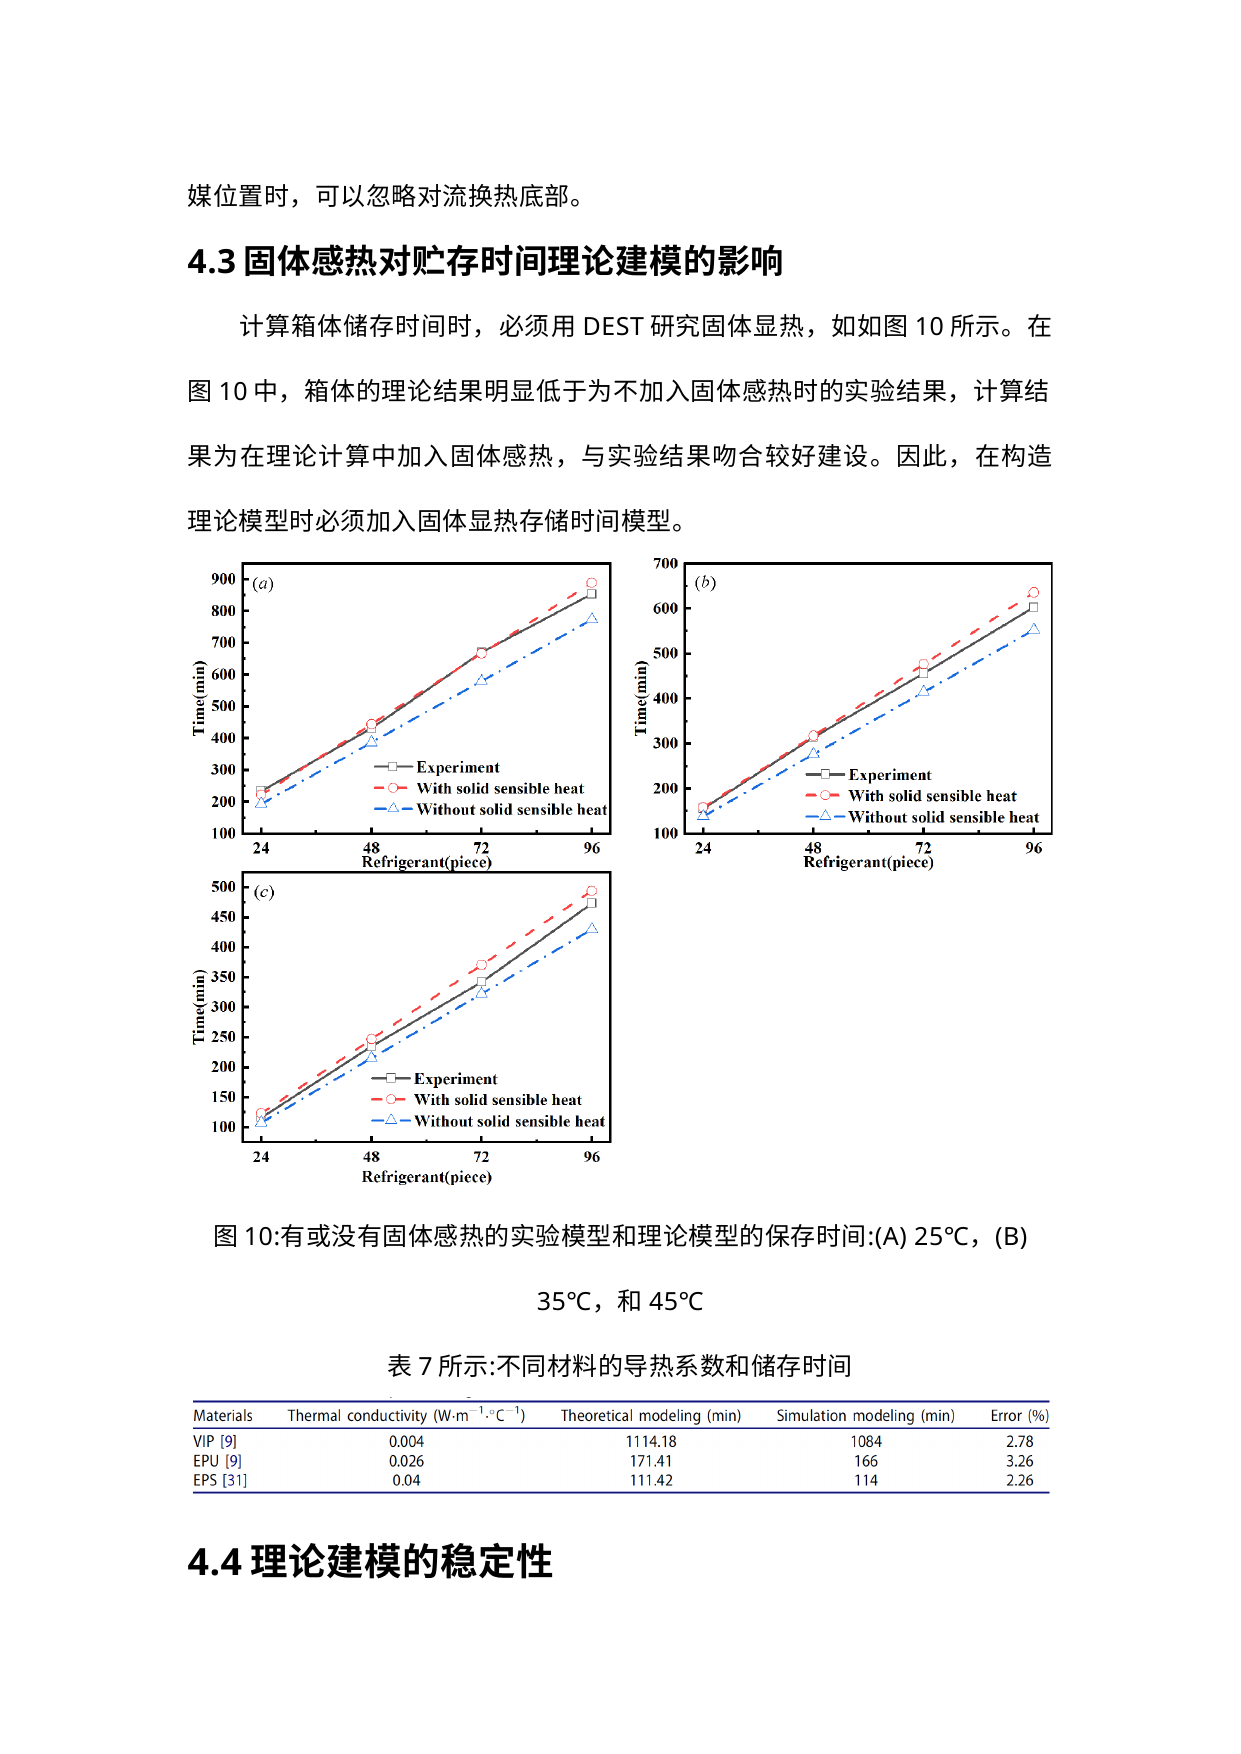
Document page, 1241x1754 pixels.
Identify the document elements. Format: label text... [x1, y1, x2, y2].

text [187, 162, 1053, 227]
text 4.3固体感热对贮存时间理论建模的影响 [187, 227, 1053, 292]
text 4.4理论建模的稳定性 [187, 1527, 1053, 1592]
text 图10:有或没有固体感热的实验模型和理论模型的保存时间:(A) 25℃，(B) 35℃，和 45℃ [187, 1202, 1053, 1332]
text 表7所示:不同材料的导热系数和储存时间 [187, 1332, 1053, 1397]
text 计算箱体储存时间时，必须用DEST研究固体显热，如如图10所示。在图10中，箱体的理论结果明显低于为不加入固体感热时的实验结果，计算结果为在理论计算中加入固体感热，与实验结果吻合较好建设。因此，在构造理论模型时必须加入固体显热存储时间模型。 [187, 292, 1053, 552]
picture [187, 1397, 1053, 1499]
